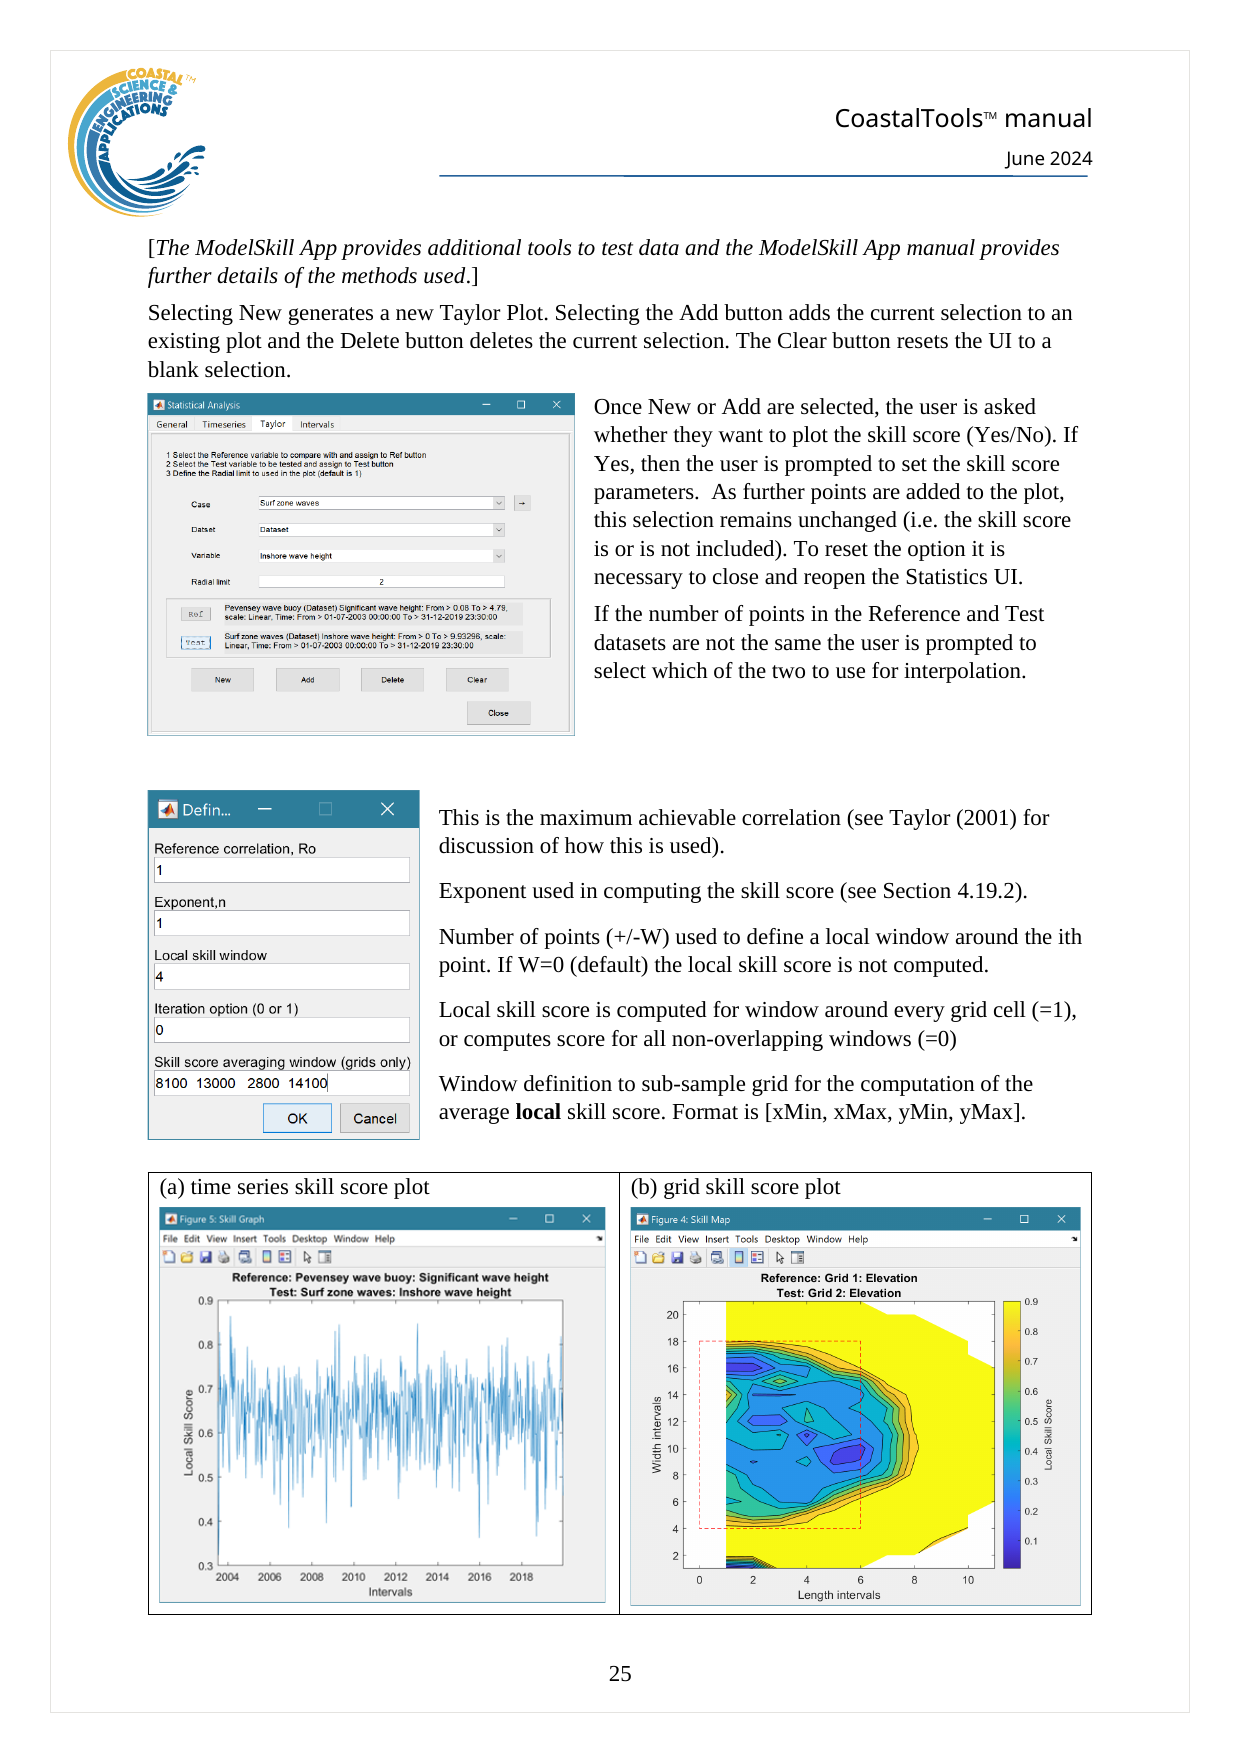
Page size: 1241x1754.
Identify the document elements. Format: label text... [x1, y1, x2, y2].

text Number of points (+/-W) used to define a local window around the ith point. If W=0 (default) the local skill score is not computed. [420, 923, 1093, 977]
text Window definition to sub-sample grid for the computation of the average local skill score. Format is [xMin, xMax, yMin, yMax]. [420, 1070, 1093, 1124]
text Once New or Add are selected, the user is asked whether they want to plot the skill score (Yes/No). If Yes, then the user is prompted to set the skill score parameters. As further points are added to the plot, this selection remains unchanged (i.e. the skill score is or is not included). To reset the option it is necessary to close and reopen the Statistics UI. [575, 393, 1093, 590]
picture [147, 790, 420, 1140]
picture [147, 393, 575, 736]
text If the number of points in the Reference and Test datasets are not the same the user is prompted to select which of the two to use for interpolation. [575, 600, 1093, 683]
text Exponent used in computing the skill score (see Section 4.19.2). [420, 878, 1093, 904]
table_header (a) time series skill score plot [149, 1173, 619, 1614]
text [The ModelSkill App provides additional tools to test data and the ModelSkill App manual provides further details of the methods used.] [148, 234, 1093, 289]
text This is the maximum achievable correlation (see Taylor (2001) for discussion of how this is used). [420, 804, 1093, 859]
text Local skill score is computed for window around every grid cell (=1), or computes score for all non-overlapping windows (=0) [420, 996, 1093, 1051]
picture [630, 1207, 1081, 1606]
table_header (b) grid skill score plot [620, 1173, 1091, 1614]
picture [159, 1207, 606, 1603]
text Selecting New generates a new Taylor Plot. Selecting the Add button adds the current selection to an existing plot and the Delete button deletes the current selection. The Clear button resets the UI to a blank selection. [148, 299, 1093, 382]
